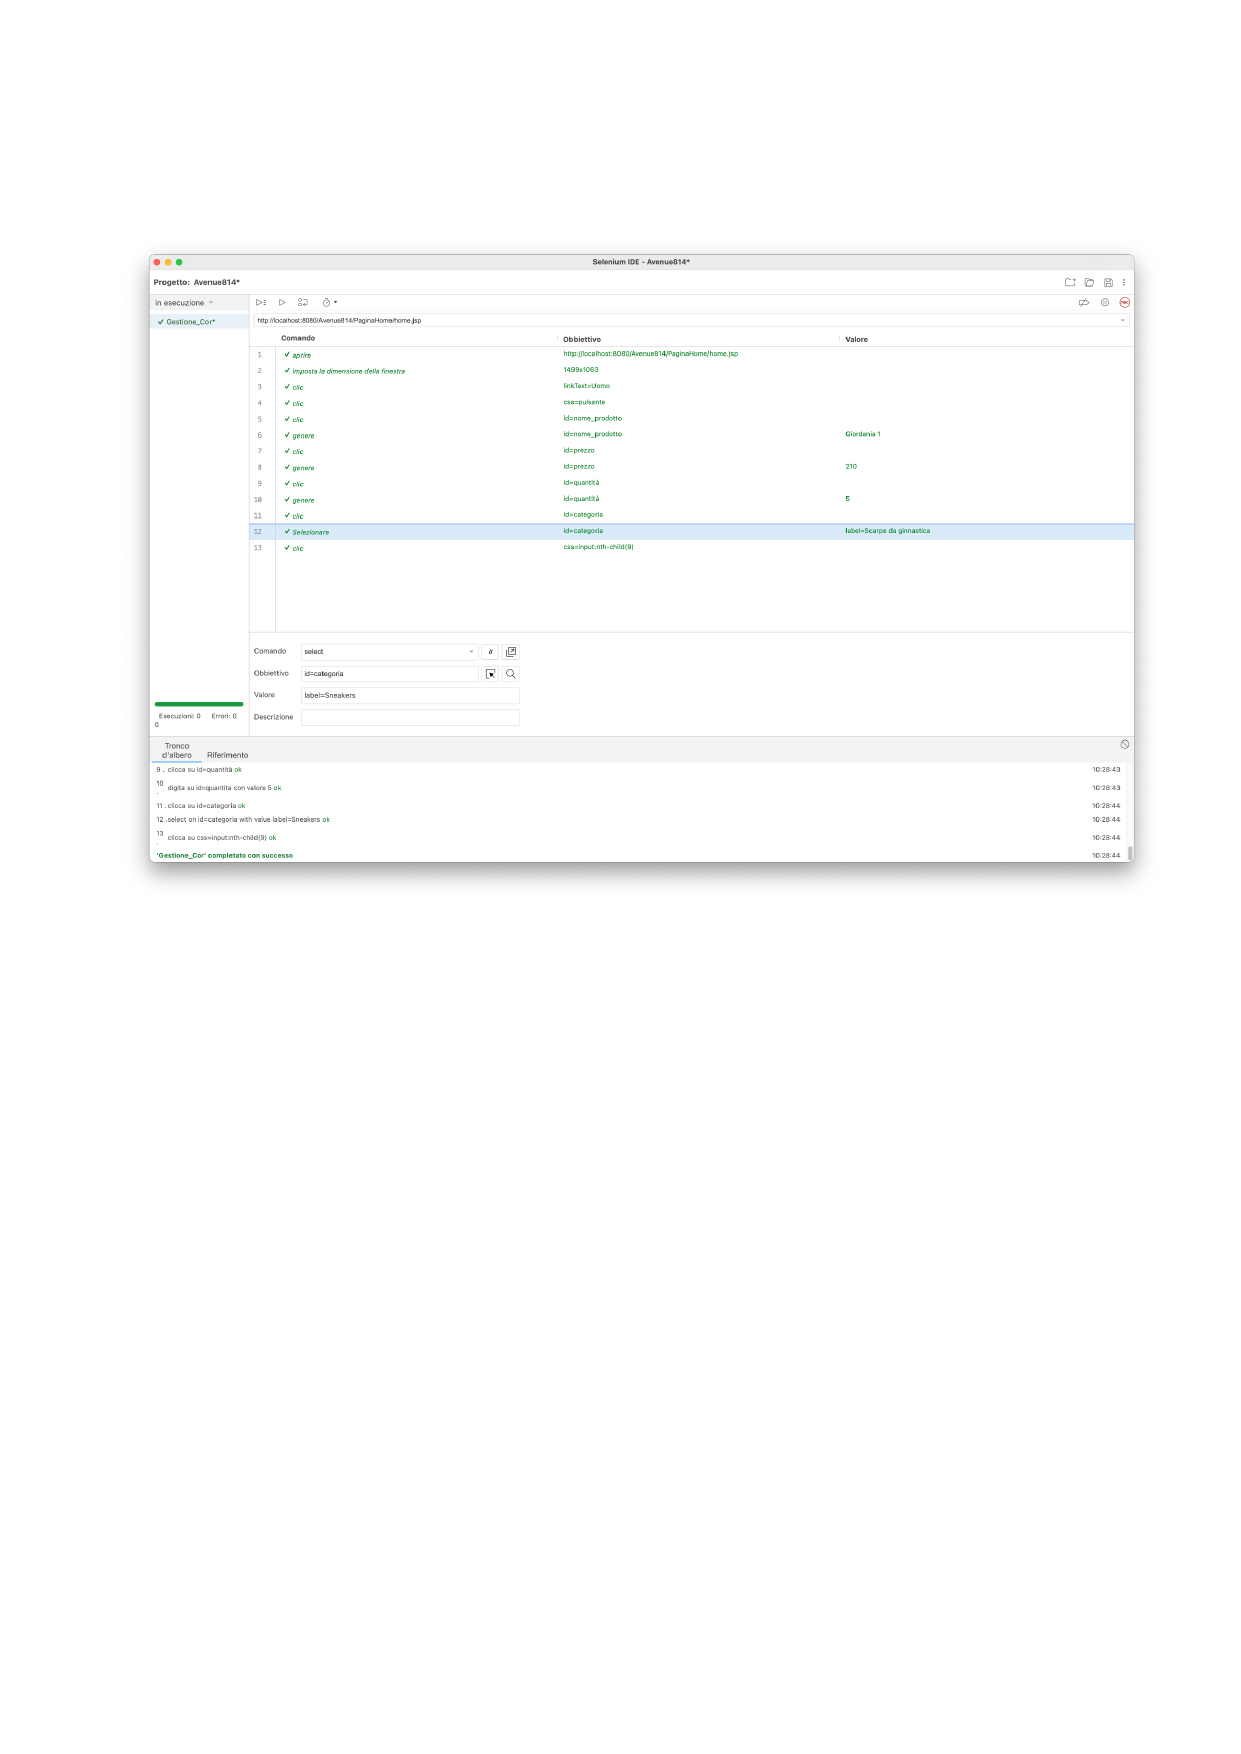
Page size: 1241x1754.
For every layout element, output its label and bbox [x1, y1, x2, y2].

picture [118, 233, 1165, 903]
